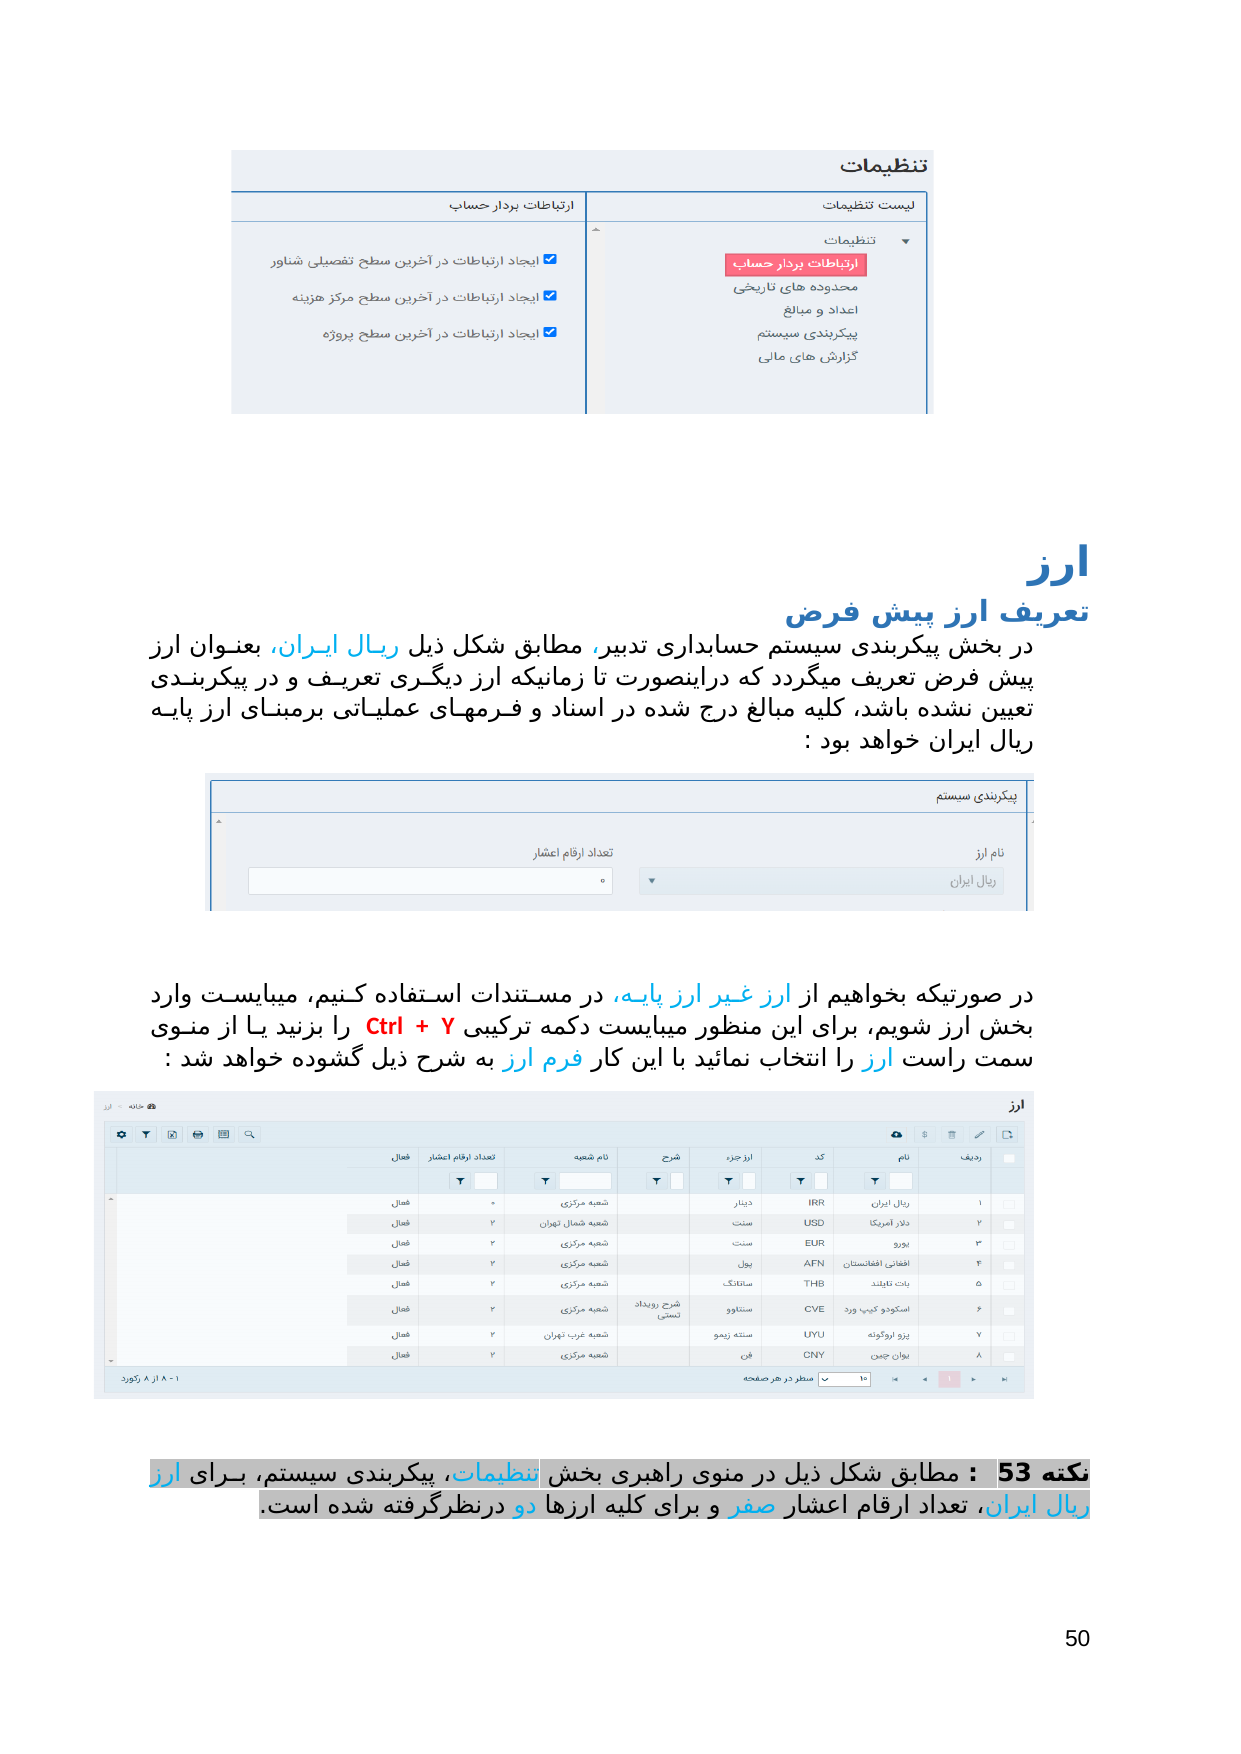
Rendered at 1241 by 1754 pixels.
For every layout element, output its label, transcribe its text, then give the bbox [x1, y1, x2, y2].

subtitle ارز [150, 537, 1090, 586]
picture [93, 1091, 1034, 1399]
picture [205, 773, 1034, 911]
text در بخش پیکربندی سیستم حسابداری تدبیر، مطابق شکل ذیل ریال ایران، بعنوان ارز پیش فرض تعریف میگردد که دراینصورت تا زمانیکه ارز دیگری تعریف و در پیکربندی تعیین نشده باشد، کلیه مبالغ درج شده در اسناد و فرمهای عملیاتی برمبنای ارز پایه ریال ایران خواهد بود : [150, 631, 1034, 754]
subtitle تعریف ارز پیش فرض [150, 594, 1090, 628]
text در صورتیکه بخواهیم از ارز غیر ارز پایه، در مستندات استفاده کنیم، میبایست وارد بخش ارز شویم، برای این منظور میبایست دکمه ترکیبی Ctrl + Y را بزنید یا از منوی سمت راست ارز را انتخاب نمائید با این کار فرم ارز به شرح ذیل گشوده خواهد شد : [150, 979, 1034, 1072]
text نکته 53 : مطابق شکل ذیل در منوی راهبری بخش تنظیمات، پیکربندی سیستم، برای ارز ریال ایران، تعداد ارقام اعشار صفر و برای کلیه ارزها دو درنظرگرفته شده است. [150, 1458, 1090, 1519]
picture [231, 150, 934, 414]
